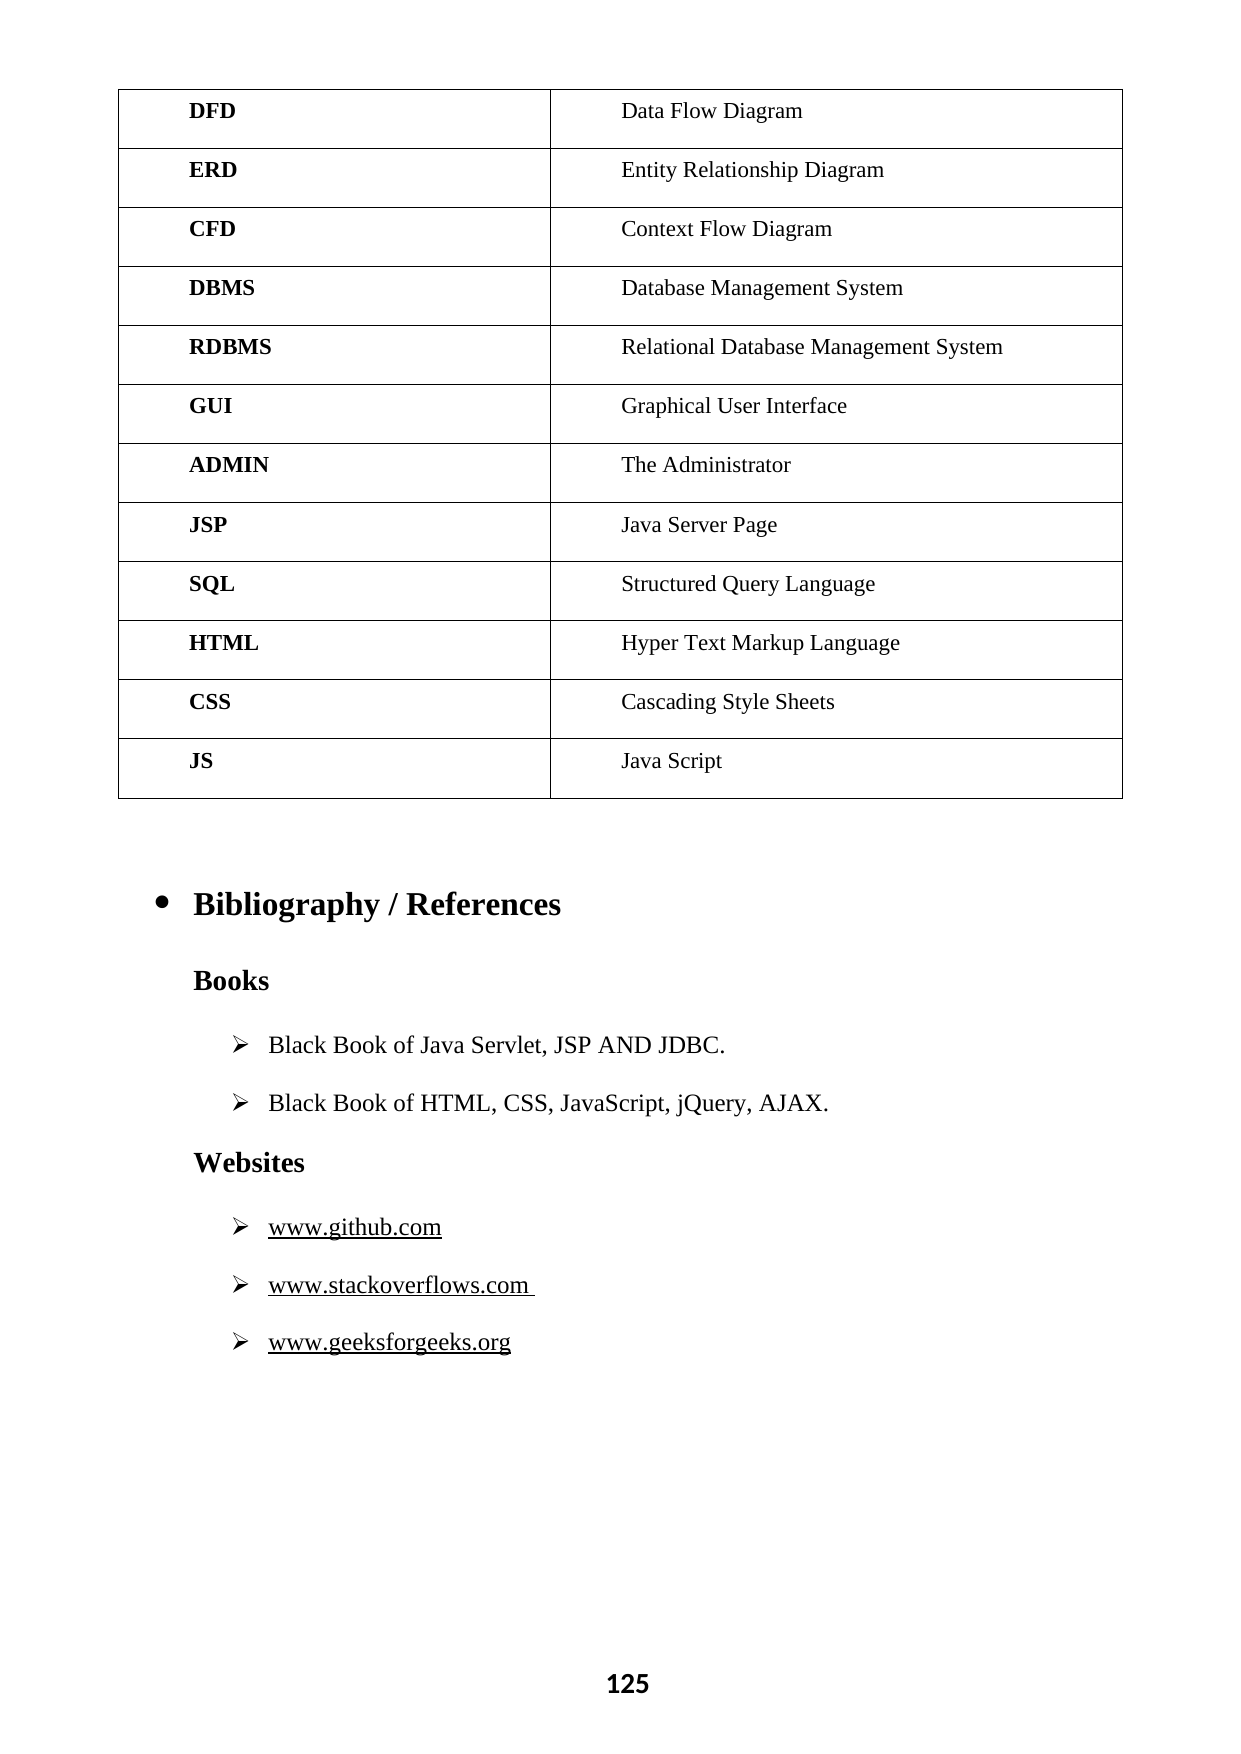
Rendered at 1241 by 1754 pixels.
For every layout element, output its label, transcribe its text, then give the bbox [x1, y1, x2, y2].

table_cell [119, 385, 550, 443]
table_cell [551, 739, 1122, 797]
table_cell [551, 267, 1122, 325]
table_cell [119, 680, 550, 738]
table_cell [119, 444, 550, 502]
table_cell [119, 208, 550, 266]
list Bibliography / References [156, 885, 1137, 924]
list www.geeksforgeeks.org [231, 1327, 1137, 1356]
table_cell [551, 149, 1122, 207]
list Black Book of HTML, CSS, JavaScript, jQuery, AJAX. [231, 1088, 1137, 1116]
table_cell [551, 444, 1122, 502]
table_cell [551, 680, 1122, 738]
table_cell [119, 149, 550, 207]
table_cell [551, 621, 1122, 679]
text Books [118, 963, 1137, 997]
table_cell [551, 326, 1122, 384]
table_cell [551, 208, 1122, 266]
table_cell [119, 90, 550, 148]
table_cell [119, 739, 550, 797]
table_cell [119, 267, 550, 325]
list www.stackoverflows.com [231, 1270, 1137, 1298]
text Websites [118, 1145, 1137, 1179]
list Black Book of Java Servlet, JSP AND JDBC. [231, 1030, 1137, 1059]
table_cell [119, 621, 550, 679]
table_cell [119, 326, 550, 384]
list www.github.com [231, 1212, 1137, 1241]
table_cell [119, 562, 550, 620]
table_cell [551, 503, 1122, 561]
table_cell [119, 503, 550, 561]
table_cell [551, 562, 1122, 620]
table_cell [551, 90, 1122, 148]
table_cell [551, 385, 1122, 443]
